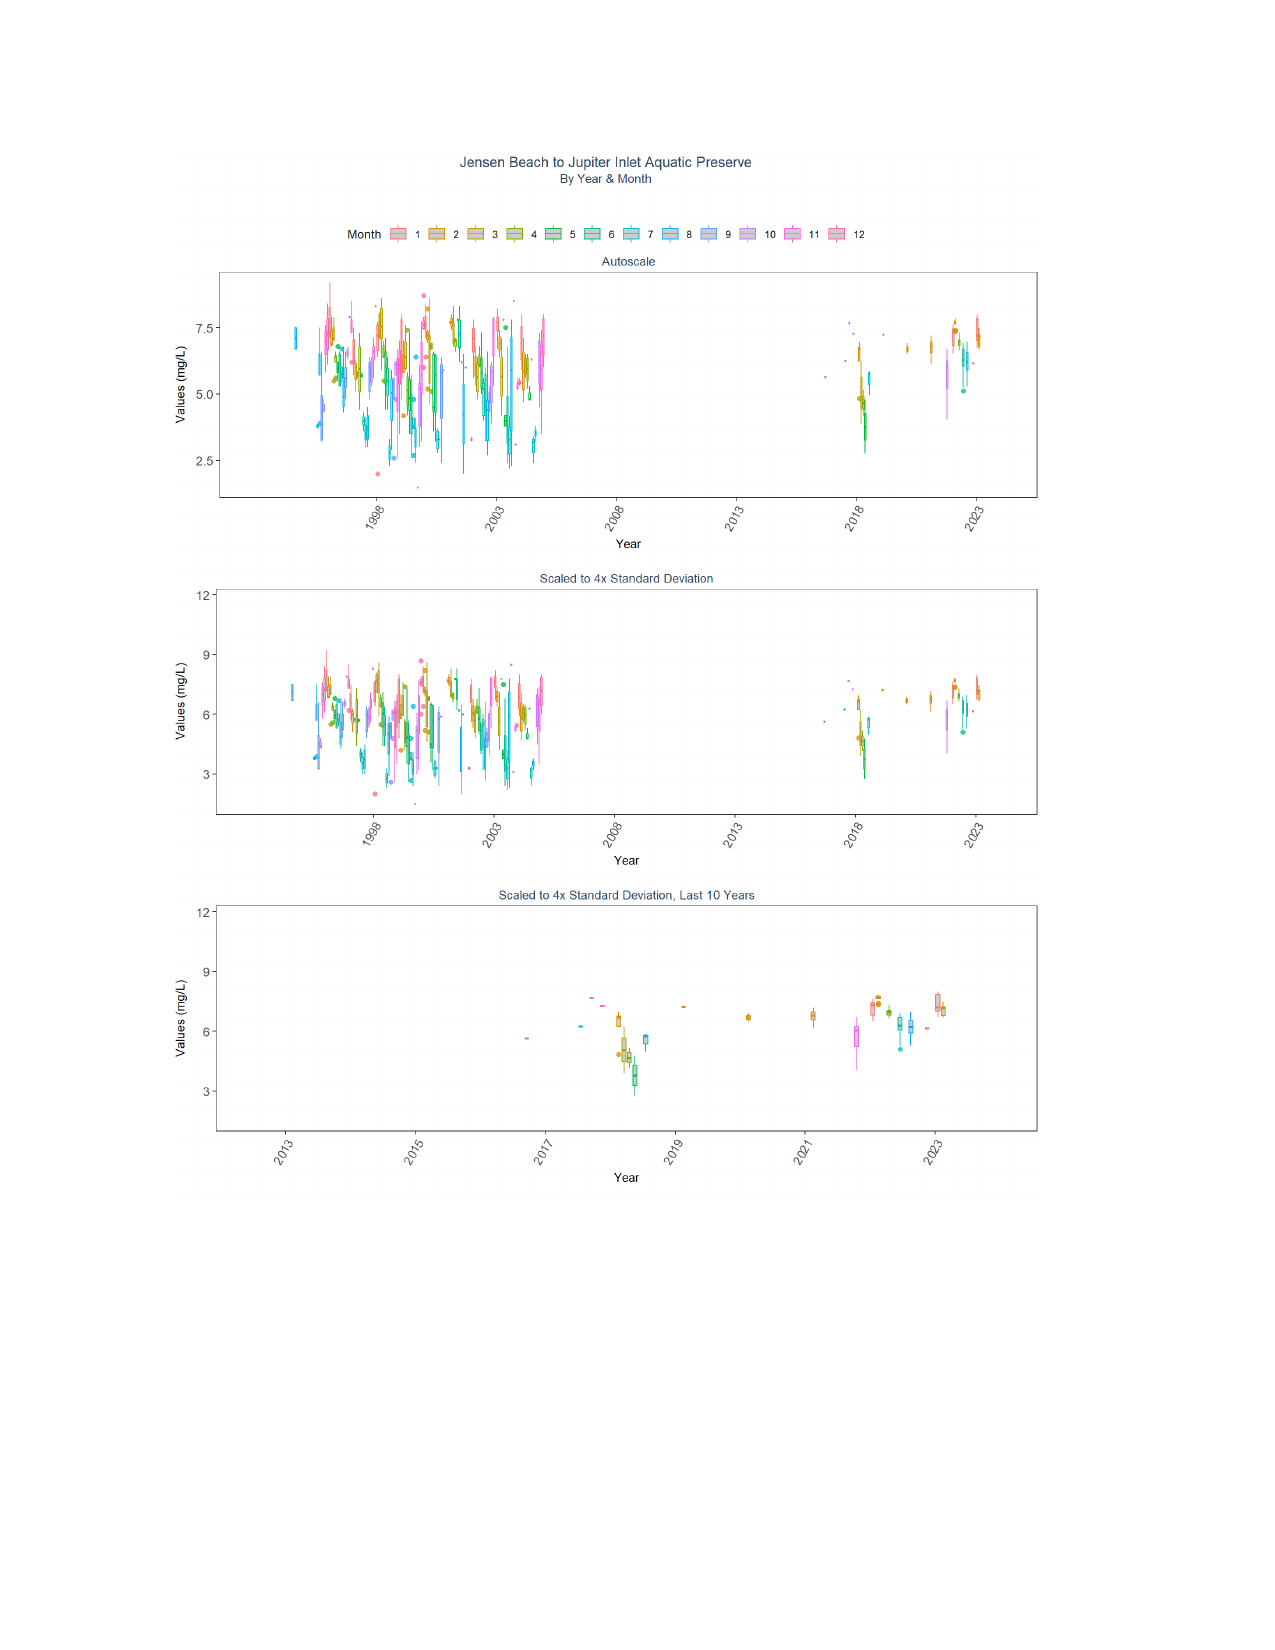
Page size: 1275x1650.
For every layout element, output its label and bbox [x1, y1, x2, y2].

picture [168, 150, 1044, 1200]
